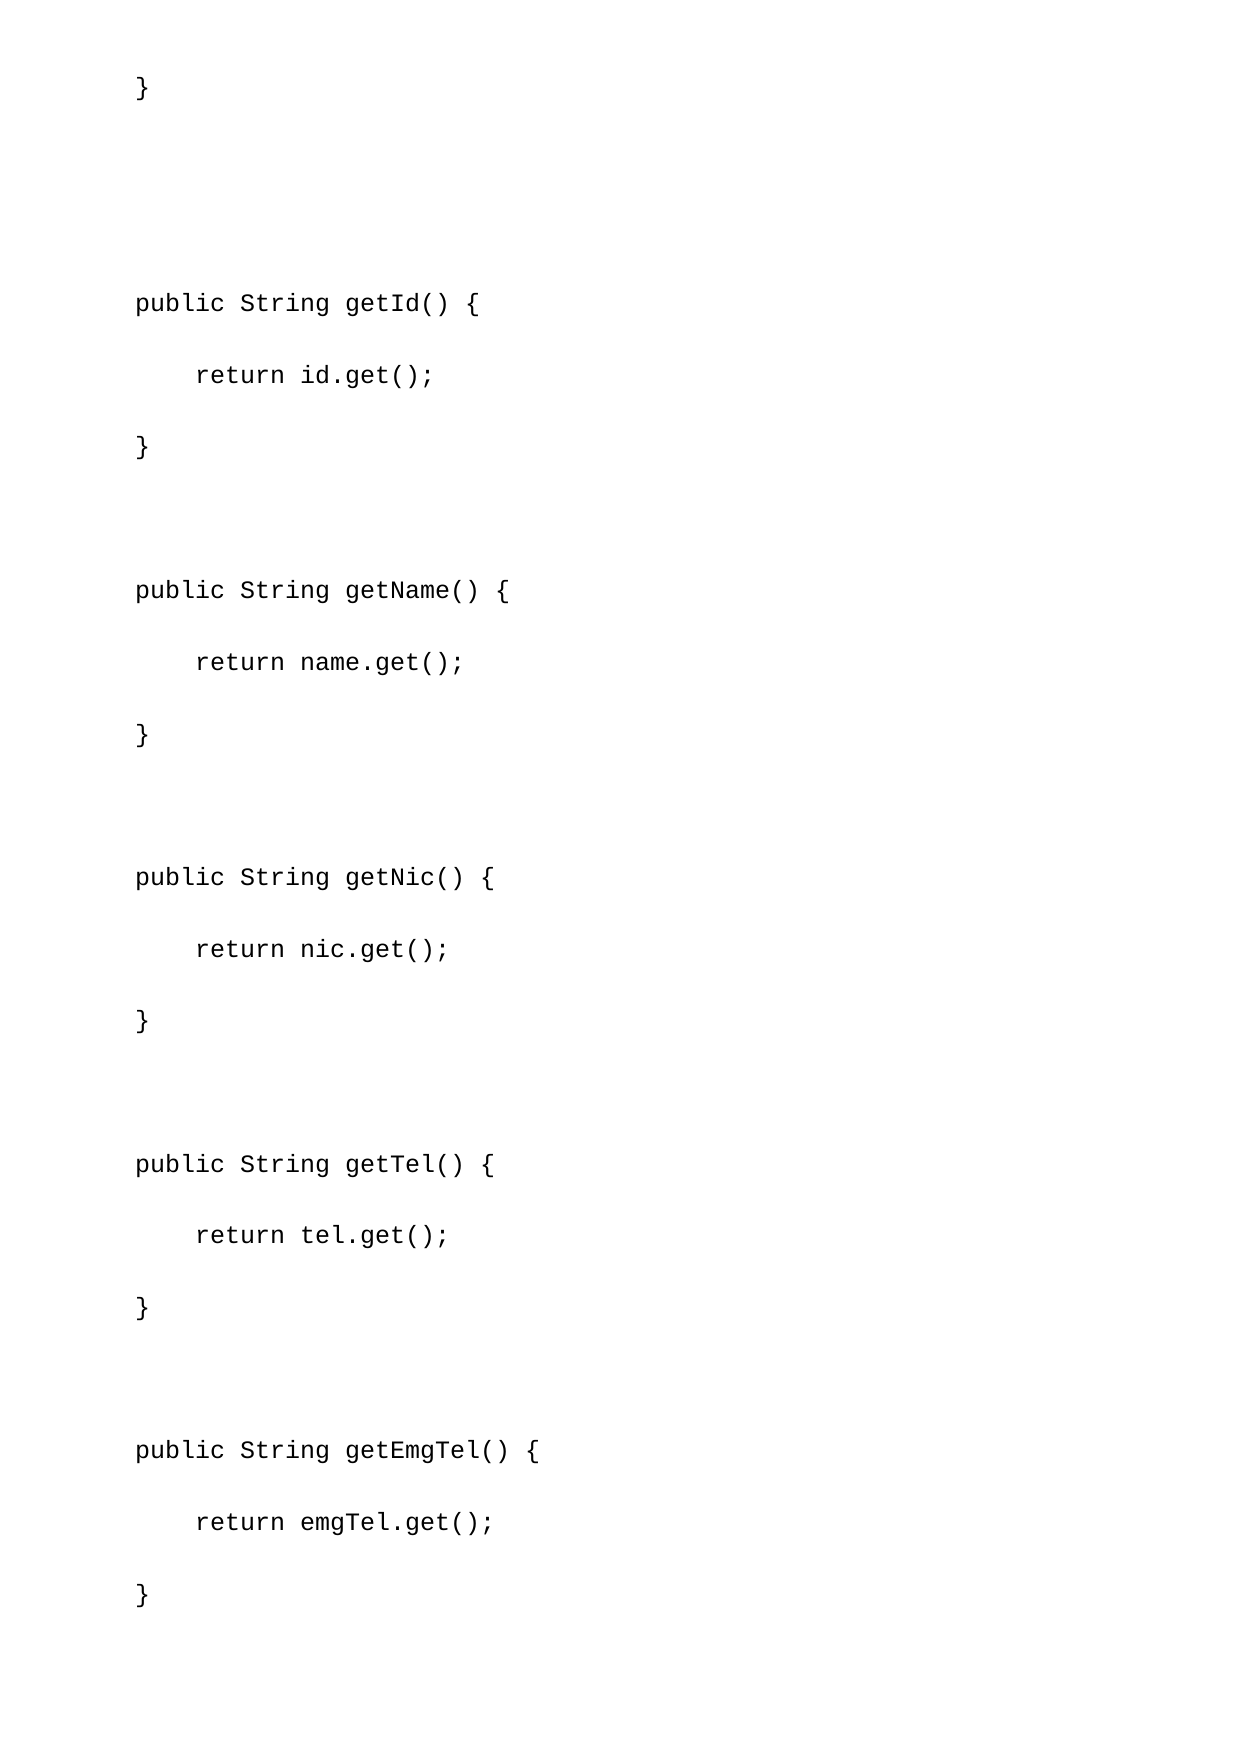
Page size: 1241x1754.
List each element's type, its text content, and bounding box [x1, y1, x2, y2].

text } [75, 1581, 1165, 1609]
text public String getTel() { [75, 1151, 1165, 1179]
text public String getNic() { [75, 864, 1165, 893]
text return tel.get(); [75, 1223, 1165, 1251]
text } [75, 434, 1165, 462]
text return name.get(); [75, 649, 1165, 678]
text return id.get(); [75, 362, 1165, 391]
text } [75, 1008, 1165, 1036]
text return emgTel.get(); [75, 1509, 1165, 1538]
text return nic.get(); [75, 936, 1165, 964]
text public String getEmgTel() { [75, 1438, 1165, 1466]
text } [75, 75, 1165, 103]
text } [75, 1294, 1165, 1323]
text public String getName() { [75, 578, 1165, 606]
text public String getId() { [75, 291, 1165, 319]
text } [75, 721, 1165, 749]
